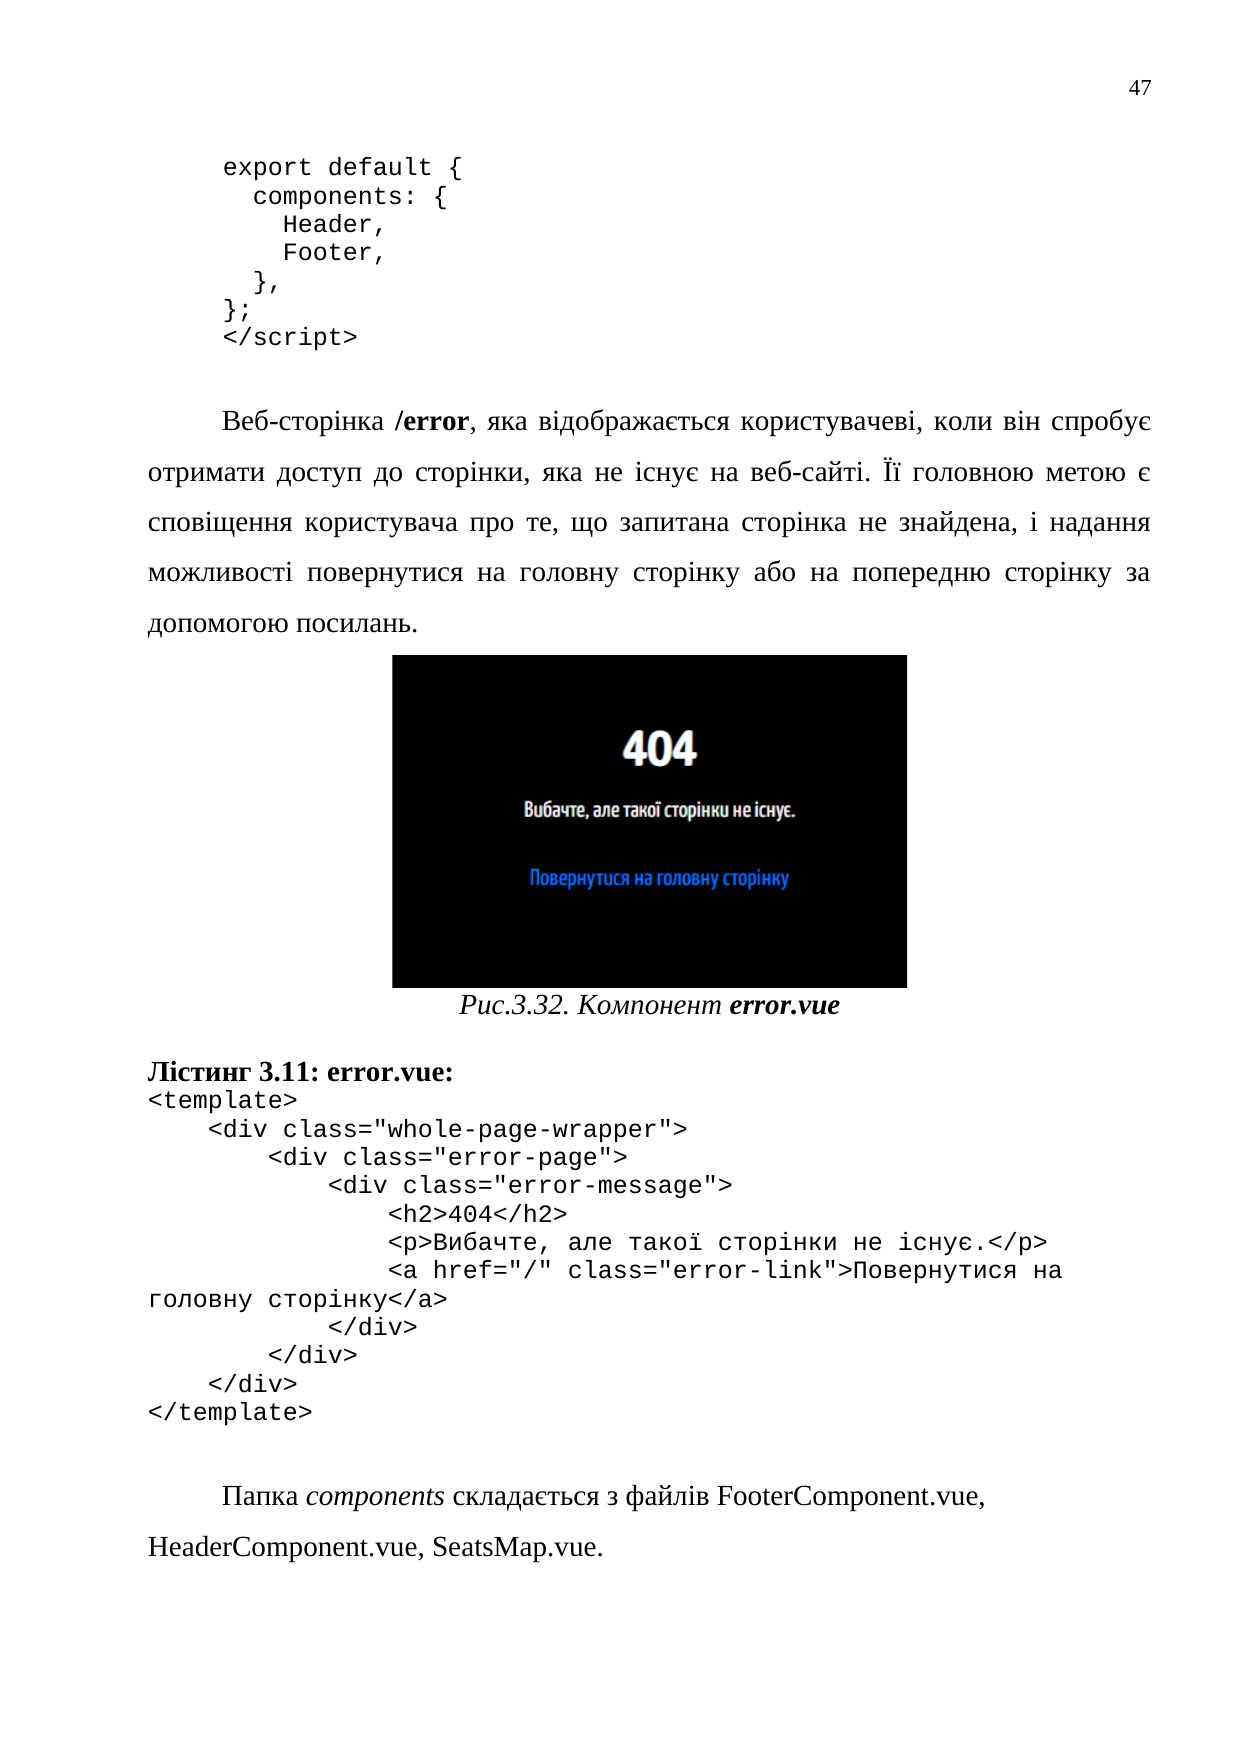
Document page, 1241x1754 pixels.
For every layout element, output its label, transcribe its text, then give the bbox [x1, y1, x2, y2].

text <h2>404</h2> [148, 1201, 1152, 1230]
text Рис.3.32. Компонент error.vue [148, 987, 1152, 1021]
text </div> [148, 1315, 1152, 1343]
text <div class="whole-page-wrapper"> [148, 1116, 1152, 1145]
text Header, [148, 212, 1152, 240]
text </div> [148, 1371, 1152, 1400]
text components: { [148, 183, 1152, 212]
text Лістинг 3.11: error.vue: [148, 1054, 1152, 1088]
text </script> [148, 325, 1152, 353]
text </template> [148, 1400, 1152, 1428]
text <div class="error-page"> [148, 1145, 1152, 1173]
text <template> [148, 1088, 1152, 1116]
text <p>Вибачте, але такої сторінки не існує.</p> [148, 1230, 1152, 1258]
picture [392, 655, 908, 988]
text <a href="/" class="error-link">Повернутися на головну сторінку</a> [148, 1258, 1152, 1315]
text Веб-сторінка /error, яка відображається користувачеві, коли він спробує отримати доступ до сторінки, яка не існує на веб-сайті. Її головною метою є сповіщення користувача про те, що запитана сторінка не знайдена, і надання можливості повернутися на головну сторінку або на попередню сторінку за допомогою посилань. [148, 403, 1152, 638]
text export default { [148, 155, 1152, 183]
text }, [148, 268, 1152, 297]
text }; [148, 297, 1152, 325]
text Footer, [148, 240, 1152, 268]
text Папка components складається з файлів FooterComponent.vue, HeaderComponent.vue, SeatsMap.vue. [148, 1478, 1152, 1562]
text <div class="error-message"> [148, 1173, 1152, 1201]
text </div> [148, 1343, 1152, 1371]
